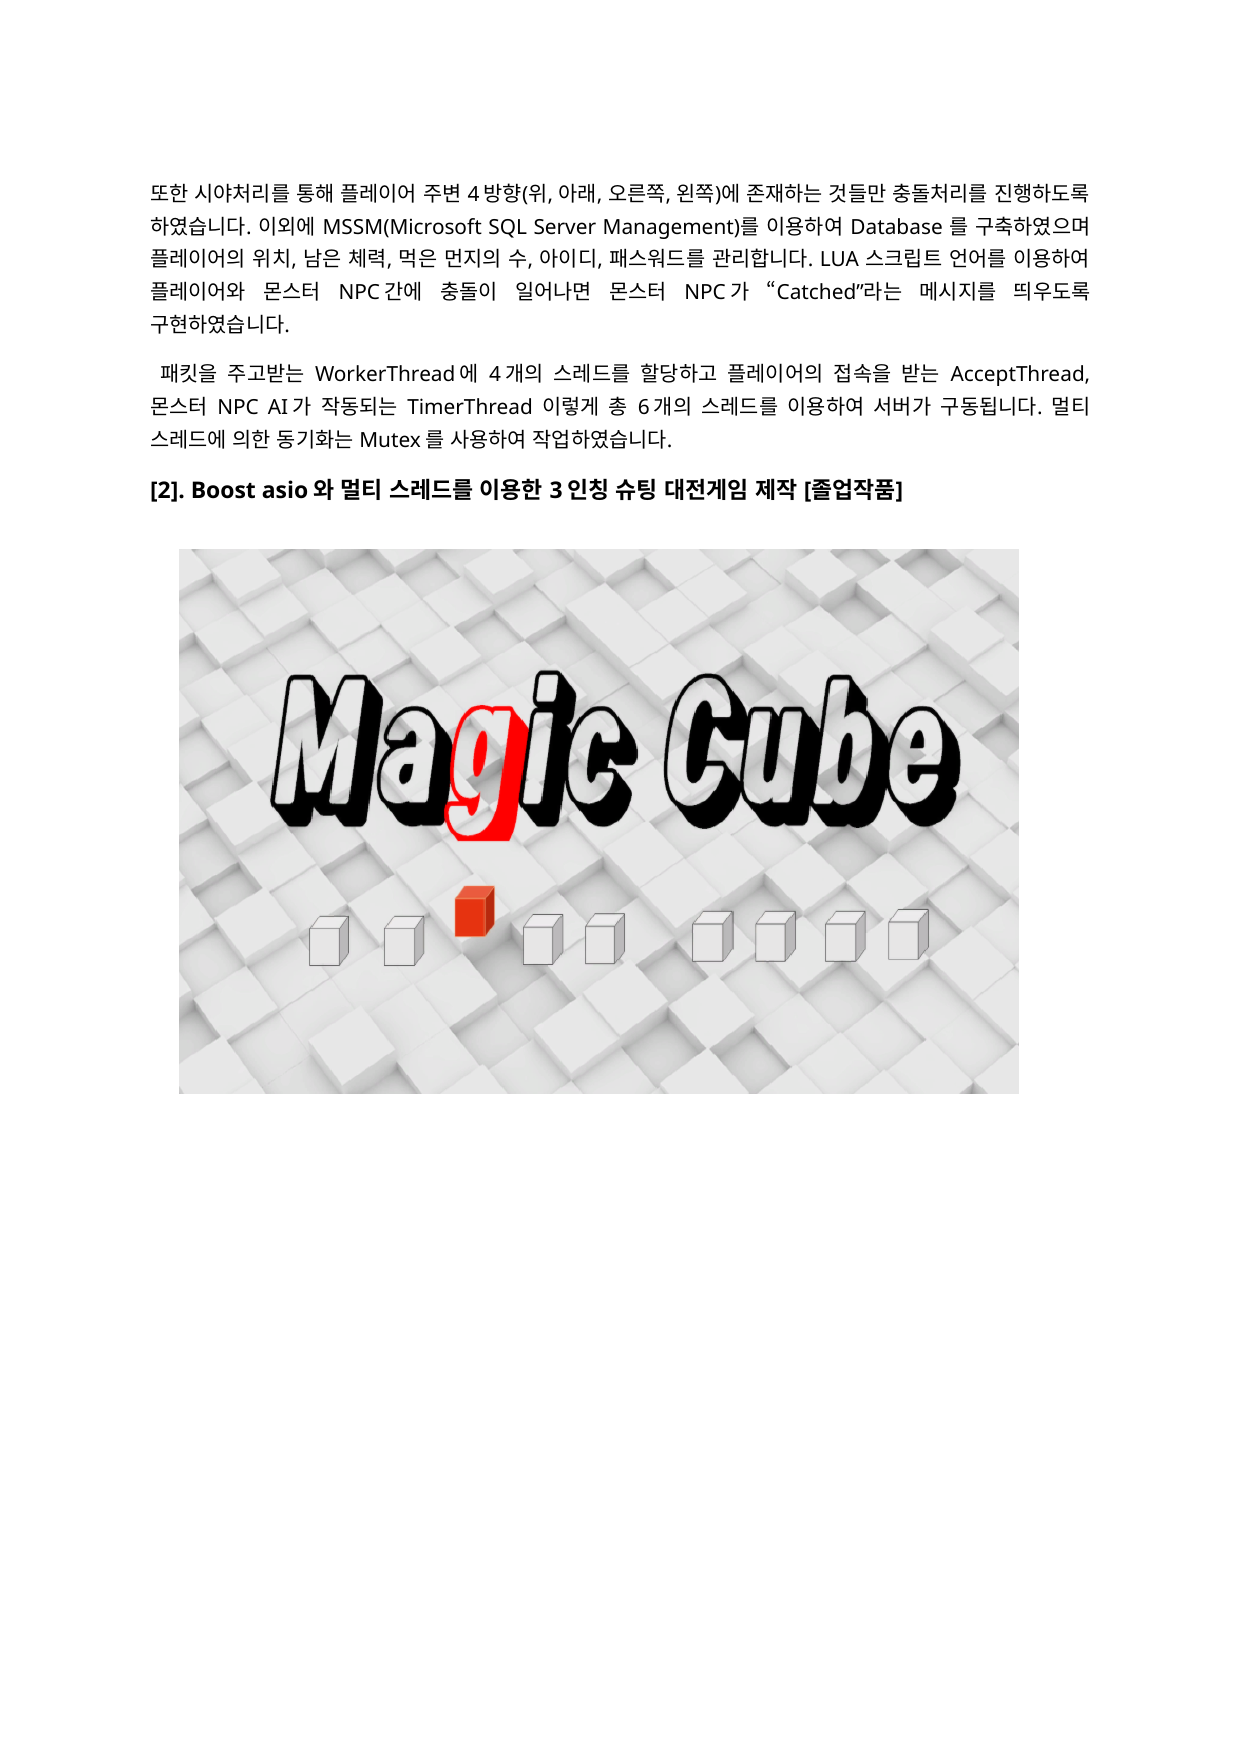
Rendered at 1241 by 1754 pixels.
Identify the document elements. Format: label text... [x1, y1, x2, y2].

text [150, 177, 1090, 338]
text [2]. Boost asio와 멀티 스레드를 이용한 3인칭 슈팅 대전게임 제작 [졸업작품] [150, 472, 1090, 506]
picture [178, 549, 1019, 1093]
text 패킷을 주고받는 WorkerThread에 4개의 스레드를 할당하고 플레이어의 접속을 받는 AcceptThread, 몬스터 NPC AI가 작동되는 TimerThread 이렇게 총 6개의 스레드를 이용하여 서버가 구동됩니다. 멀티 스레드에 의한 동기화는 Mutex를 사용하여 작업하였습니다. [150, 357, 1090, 453]
